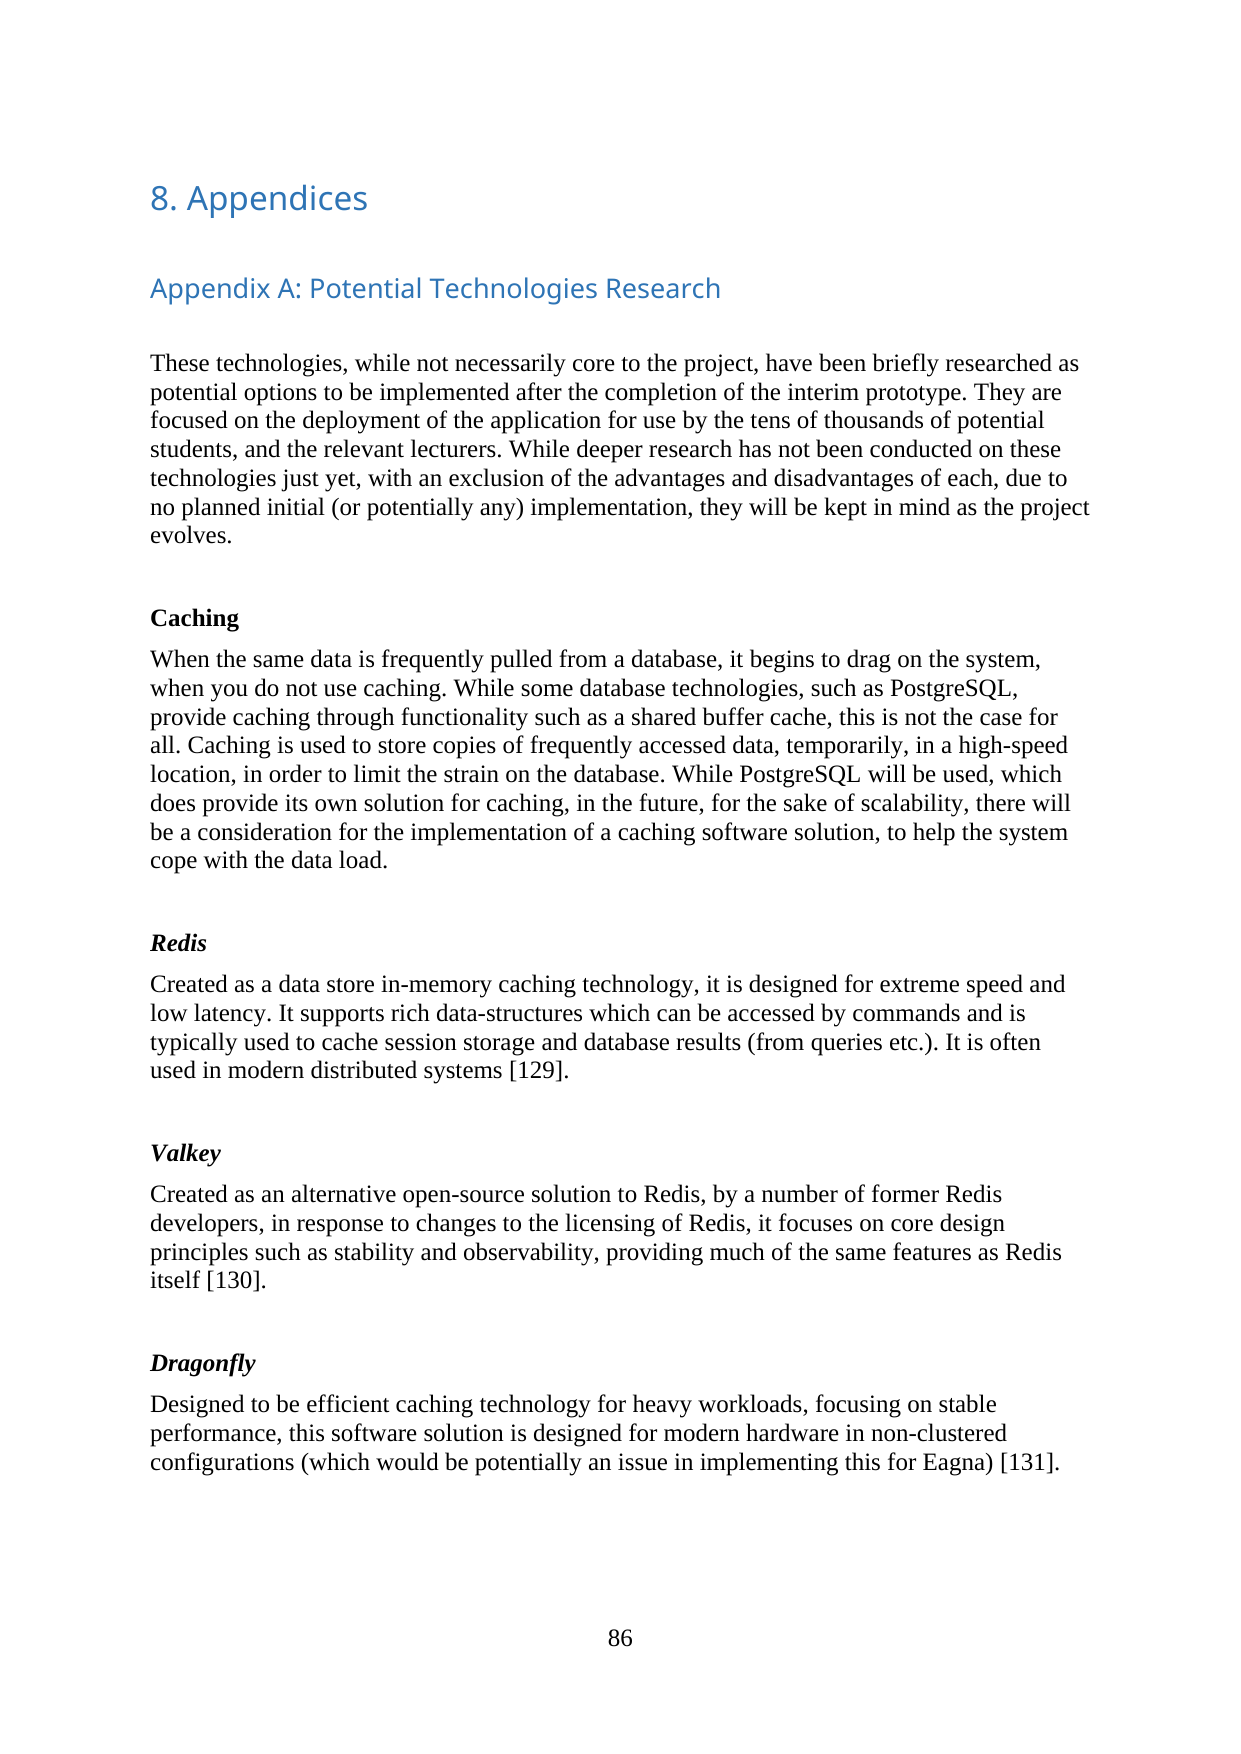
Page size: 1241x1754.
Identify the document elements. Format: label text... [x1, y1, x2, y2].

text These technologies, while not necessarily core to the project, have been briefly researched as potential options to be implemented after the completion of the interim prototype. They are focused on the deployment of the application for use by the tens of thousands of potential students, and the relevant lecturers. While deeper research has not been conducted on these technologies just yet, with an exclusion of the advantages and disadvantages of each, due to no planned initial (or potentially any) implementation, they will be kept in mind as the project evolves. [150, 348, 1090, 549]
text Designed to be efficient caching technology for heavy workloads, focusing on stable performance, this software solution is designed for modern hardware in non-clustered configurations (which would be potentially an issue in implementing this for Eagna) [131]. [150, 1389, 1090, 1476]
subtitle Appendix A: Potential Technologies Research [150, 270, 1090, 307]
text Valkey [150, 1138, 1090, 1167]
text Dragonfly [150, 1348, 1090, 1377]
text Created as an alternative open-source solution to Redis, by a number of former Redis developers, in response to changes to the licensing of Redis, it focuses on core design principles such as stability and observability, providing much of the same features as Redis itself [130]. [150, 1179, 1090, 1294]
text Created as a data store in-memory caching technology, it is designed for extreme speed and low latency. It supports rich data-structures which can be accessed by commands and is typically used to cache session storage and database results (from queries etc.). It is often used in modern distributed systems [129]. [150, 969, 1090, 1084]
text Redis [150, 928, 1090, 957]
subtitle 8. Appendices [150, 175, 1090, 266]
text Caching [150, 603, 1090, 632]
text When the same data is frequently pulled from a database, it begins to drag on the system, when you do not use caching. While some database technologies, such as PostgreSQL, provide caching through functionality such as a shared buffer cache, this is not the case for all. Caching is used to store copies of frequently accessed data, temporarily, in a high-speed location, in order to limit the strain on the database. While PostgreSQL will be used, which does provide its own solution for caching, in the future, for the sake of scalability, there will be a consideration for the implementation of a caching software solution, to help the system cope with the data load. [150, 644, 1090, 874]
